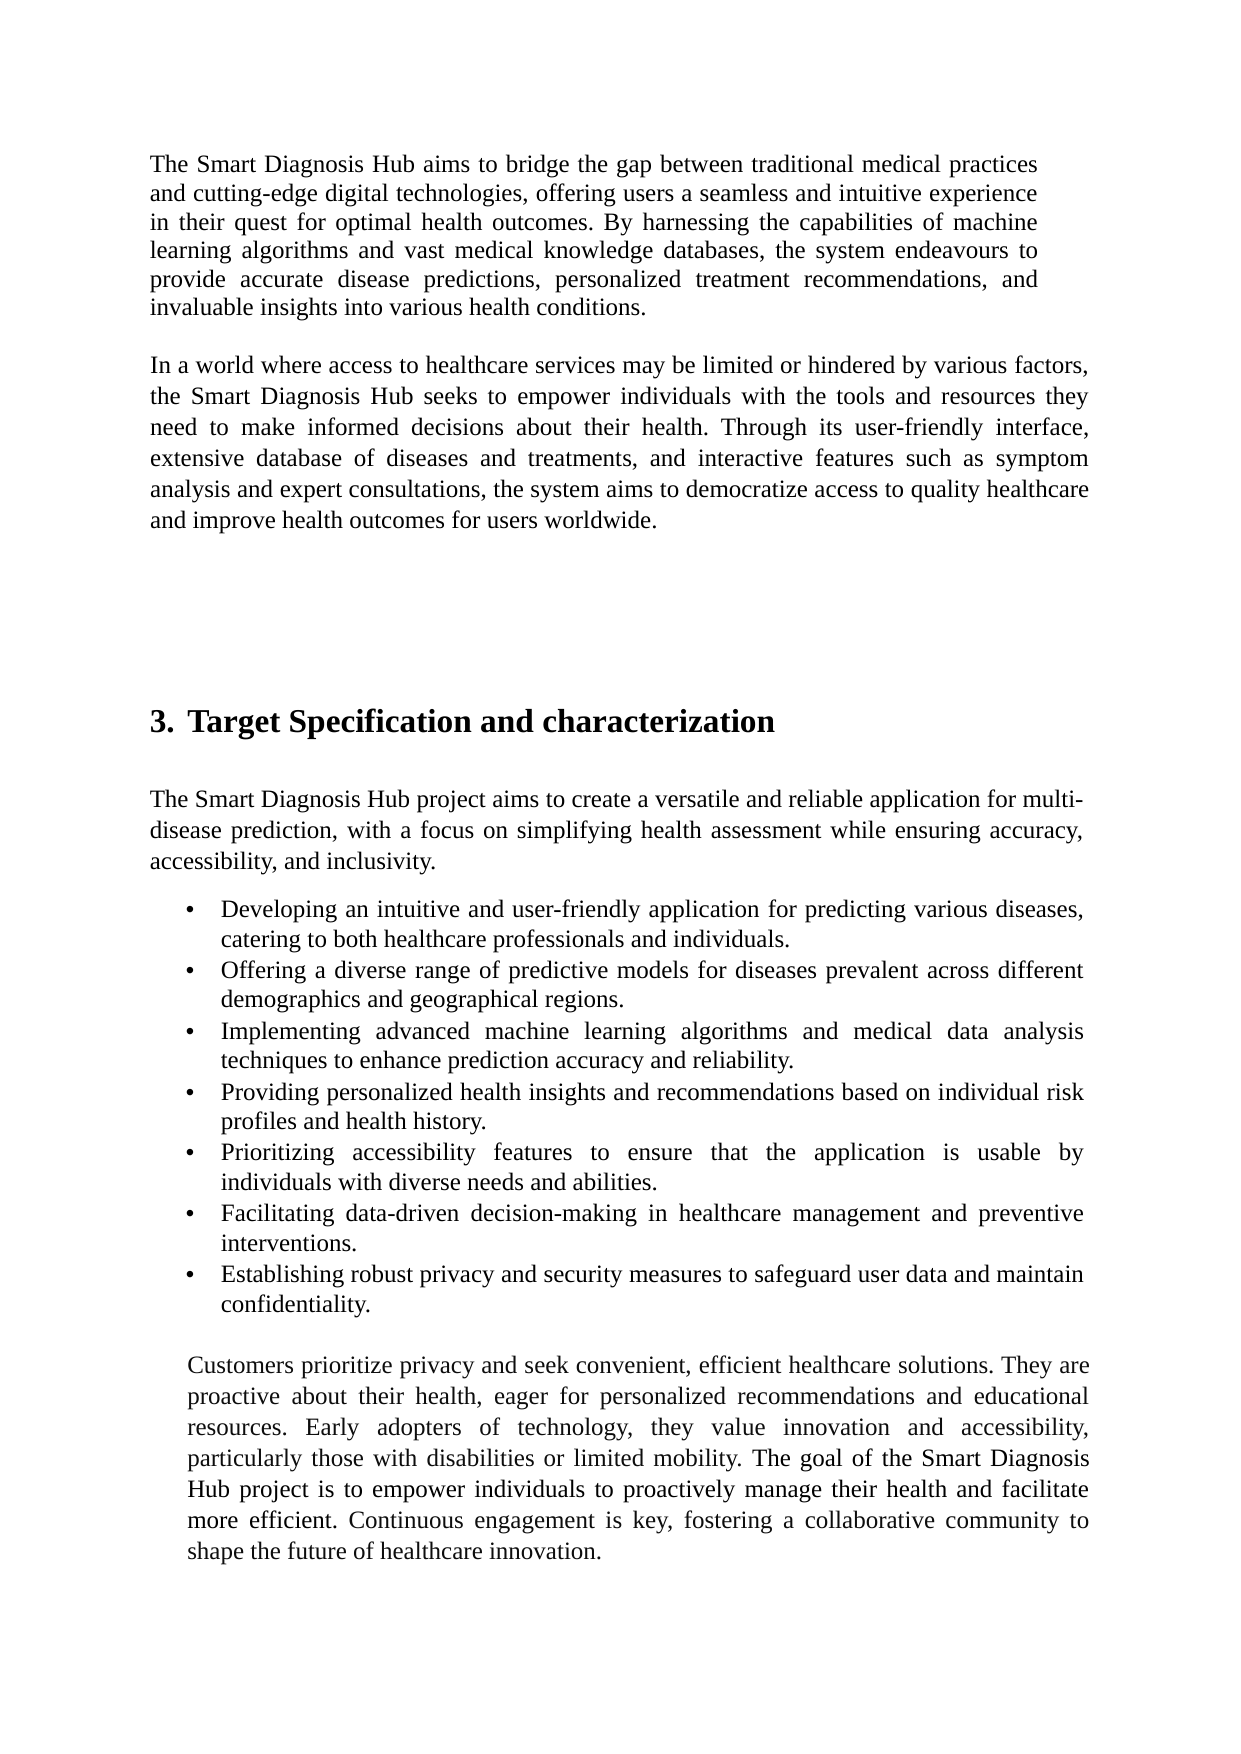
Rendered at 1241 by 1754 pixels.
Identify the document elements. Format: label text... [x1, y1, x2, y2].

list Prioritizing accessibility features to ensure that the application is usable by individuals with diverse needs and abilities. [186, 1137, 1085, 1196]
list Facilitating data-driven decision-making in healthcare management and preventive interventions. [186, 1198, 1085, 1257]
text The Smart Diagnosis Hub aims to bridge the gap between traditional medical practices and cutting-edge digital technologies, offering users a seamless and intuitive experience in their quest for optimal health outcomes. By harnessing the capabilities of machine learning algorithms and vast medical knowledge databases, the system endeavours to provide accurate disease predictions, personalized treatment recommendations, and invaluable insights into various health conditions. [149, 150, 1039, 321]
text In a world where access to healthcare services may be limited or hindered by various factors, the Smart Diagnosis Hub seeks to empower individuals with the tools and resources they need to make informed decisions about their health. Through its user-friendly interface, extensive database of diseases and treatments, and interactive features such as symptom analysis and expert consultations, the system aims to democratize access to quality healthcare and improve health outcomes for users worldwide. [150, 350, 1090, 534]
list Target Specification and characterization [149, 702, 1090, 740]
list Implementing advanced machine learning algorithms and medical data analysis techniques to enhance prediction accuracy and reliability. [186, 1016, 1085, 1074]
list Developing an intuitive and user-friendly application for predicting various diseases, catering to both healthcare professionals and individuals. [186, 894, 1085, 952]
list Customers prioritize privacy and seek convenient, efficient healthcare solutions. They are proactive about their health, eager for personalized recommendations and educational resources. Early adopters of technology, they value innovation and accessibility, particularly those with disabilities or limited mobility. The goal of the Smart Diagnosis Hub project is to empower individuals to proactively manage their health and facilitate more efficient. Continuous engagement is key, fostering a collaborative community to shape the future of healthcare innovation. [187, 1441, 1090, 1565]
list Offering a diverse range of predictive models for diseases prevalent across different demographics and geographical regions. [186, 955, 1085, 1013]
text The Smart Diagnosis Hub project aims to create a versatile and reliable application for multi-disease prediction, with a focus on simplifying health assessment while ensuring accuracy, accessibility, and inclusivity. [149, 784, 1085, 875]
list Establishing robust privacy and security measures to safeguard user data and maintain confidentiality. [186, 1259, 1085, 1317]
list Providing personalized health insights and recommendations based on individual risk profiles and health history. [186, 1077, 1085, 1135]
